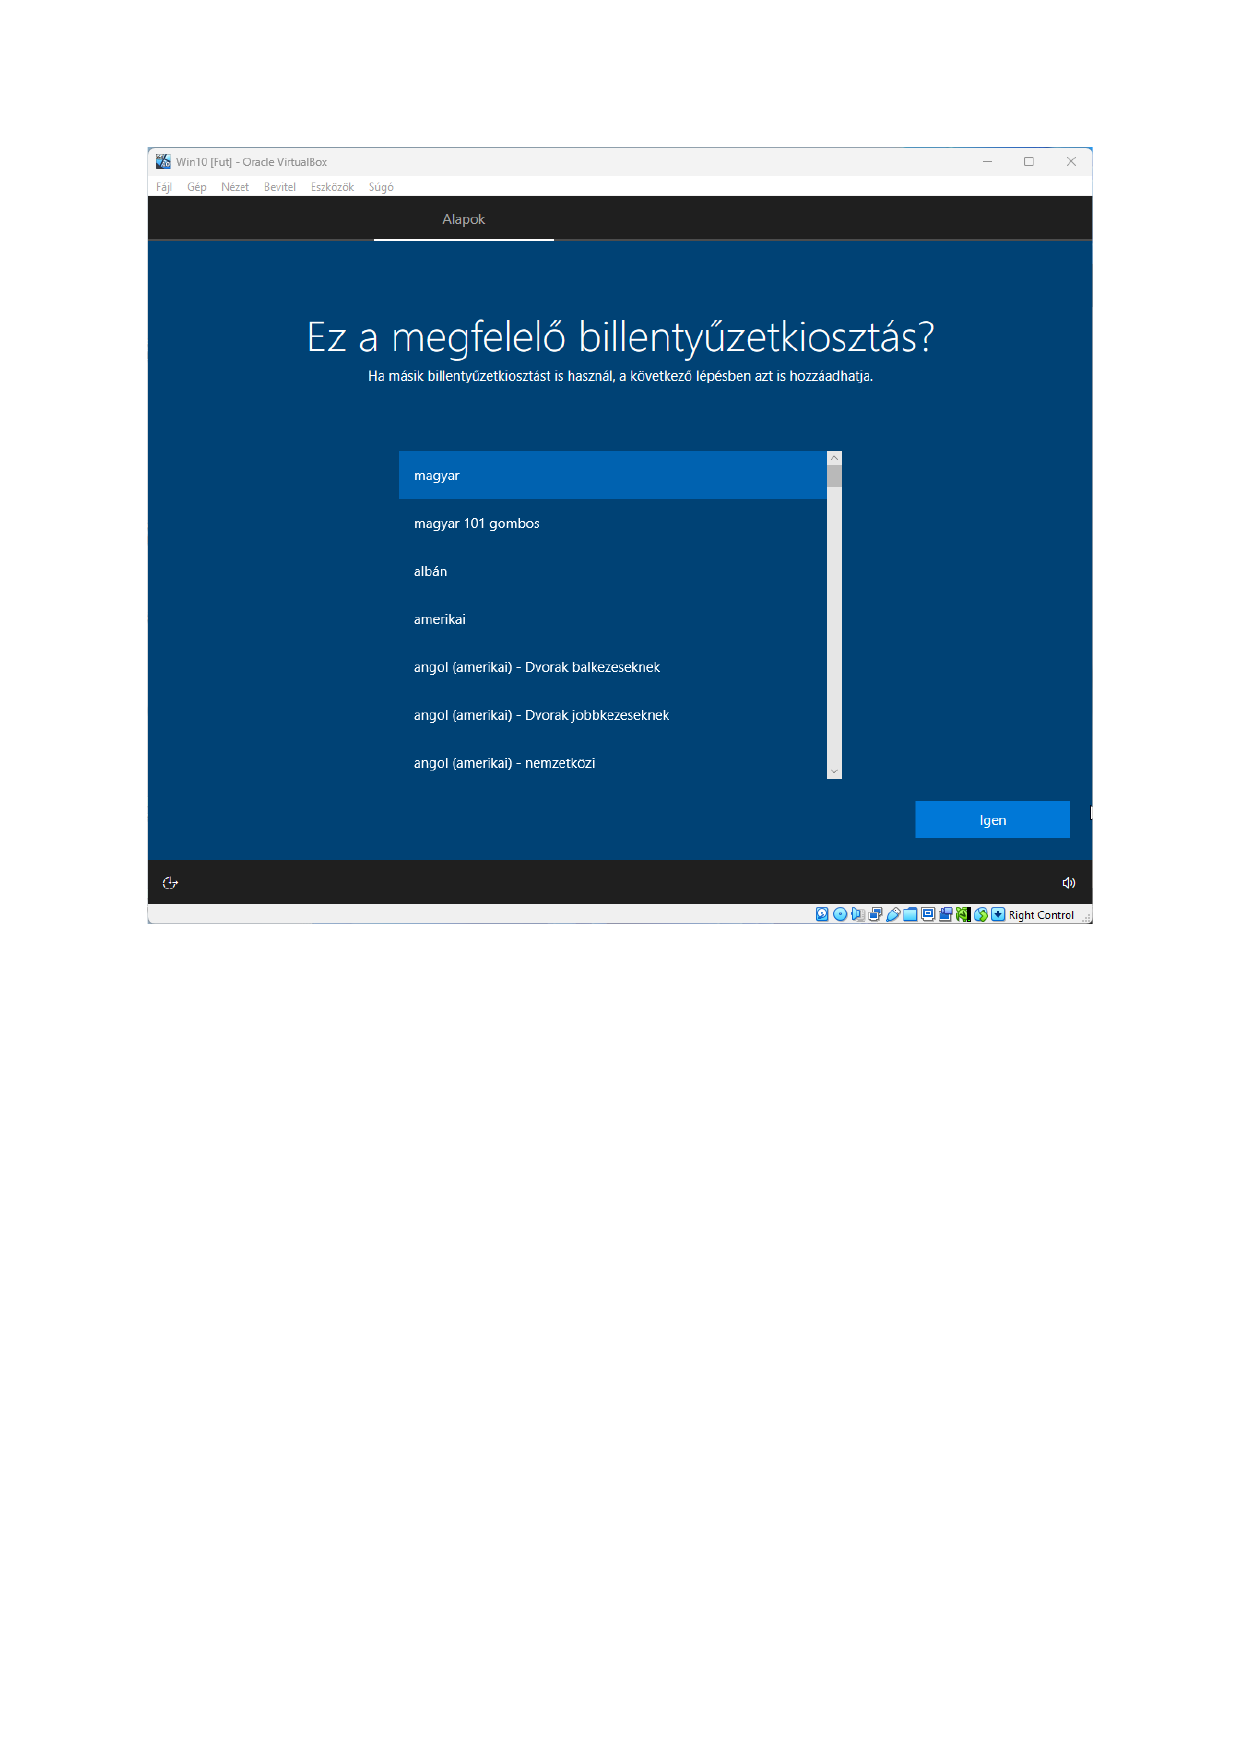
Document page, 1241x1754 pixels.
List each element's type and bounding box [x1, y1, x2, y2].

picture [147, 147, 1093, 924]
